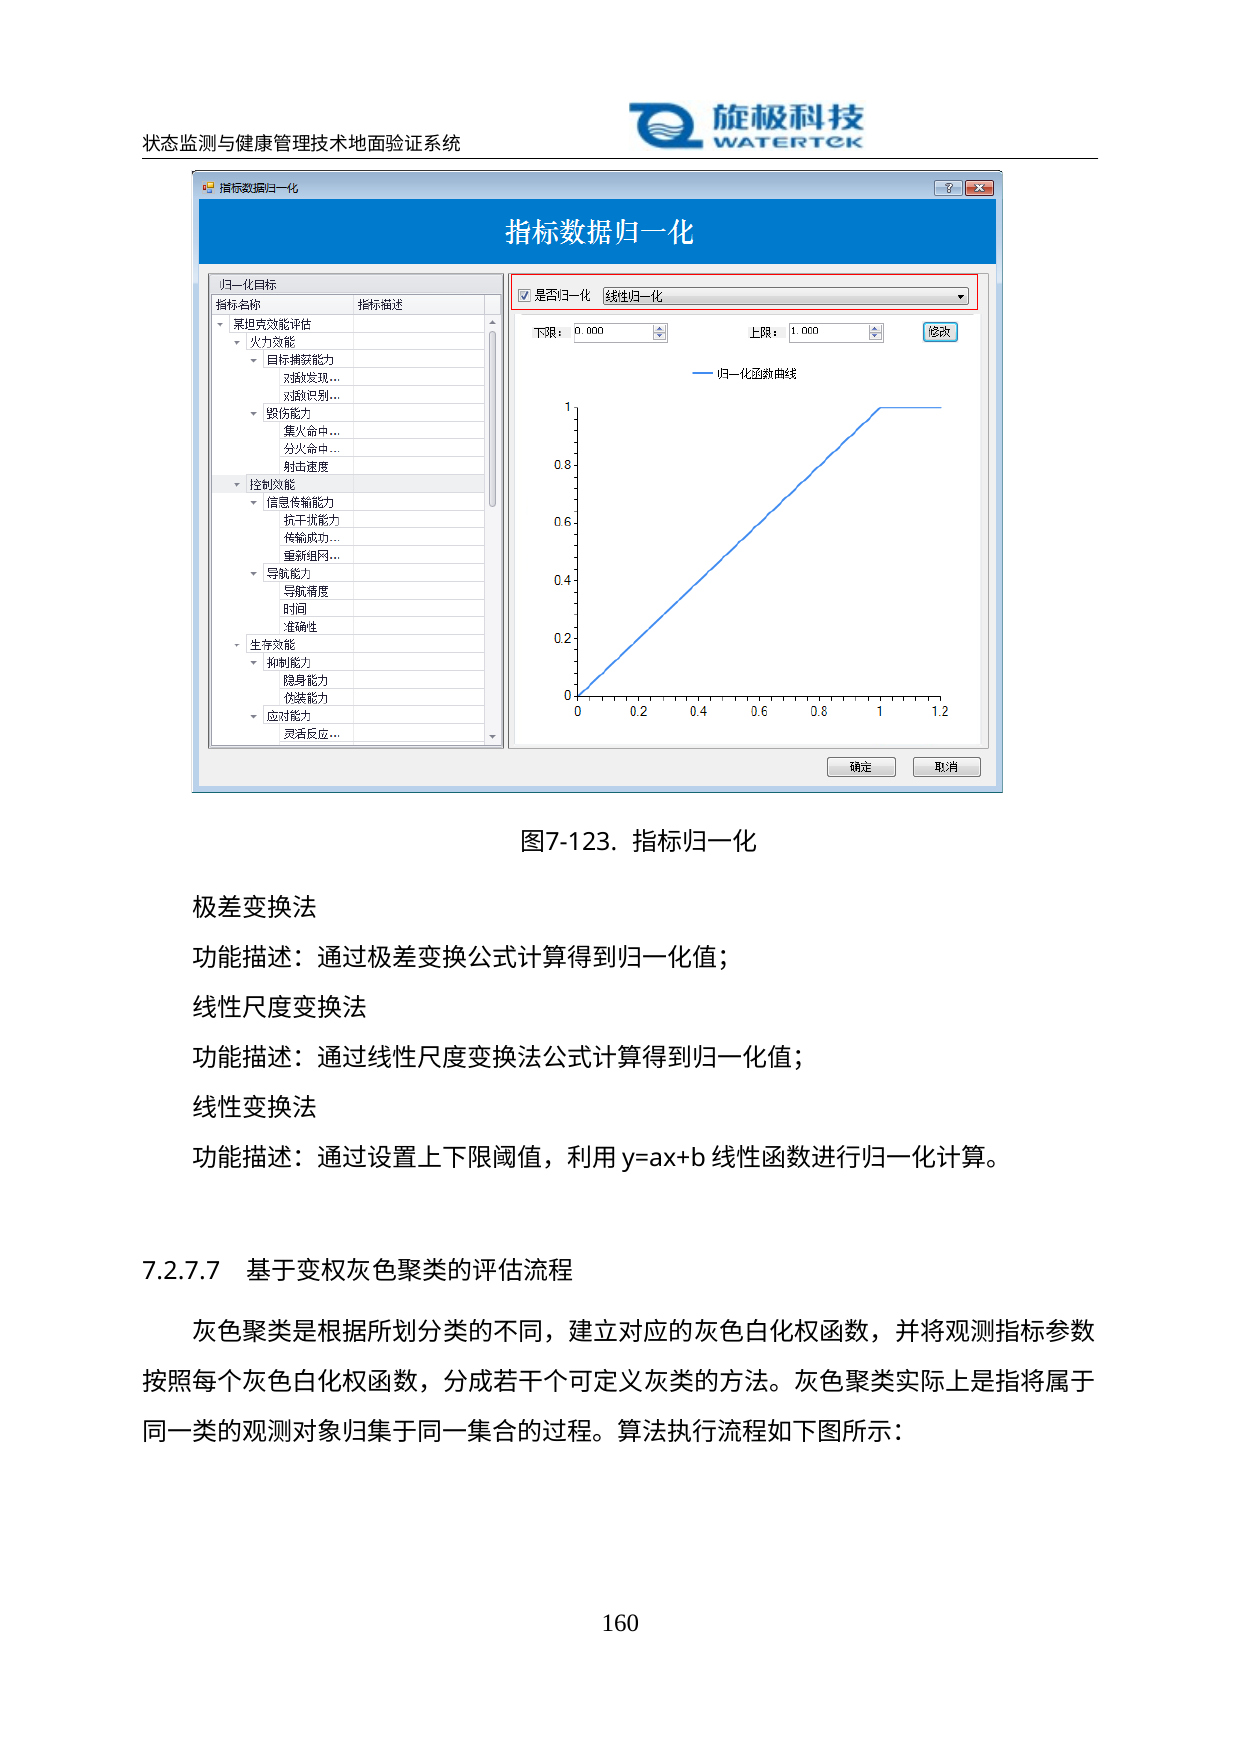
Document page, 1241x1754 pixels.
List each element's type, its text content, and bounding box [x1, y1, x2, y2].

text 功能描述：通过极差变换公式计算得到归一化值； [142, 937, 1098, 973]
text 极差变换法 [142, 887, 1098, 923]
text 功能描述：通过设置上下限阈值，利用y=ax+b线性函数进行归一化计算。 [142, 1137, 1098, 1173]
picture [628, 100, 867, 151]
list 指标归一化 [142, 806, 1098, 873]
text 基于变权灰色聚类的评估流程 [142, 1234, 1098, 1302]
text 功能描述：通过线性尺度变换法公式计算得到归一化值； [142, 1037, 1098, 1073]
text 灰色聚类是根据所划分类的不同，建立对应的灰色白化权函数，并将观测指标参数按照每个灰色白化权函数，分成若干个可定义灰类的方法。灰色聚类实际上是指将属于同一类的观测对象归集于同一集合的过程。算法执行流程如下图所示： [142, 1311, 1098, 1447]
picture [191, 170, 1003, 793]
text 线性尺度变换法 [142, 987, 1098, 1023]
text 线性变换法 [142, 1087, 1098, 1123]
